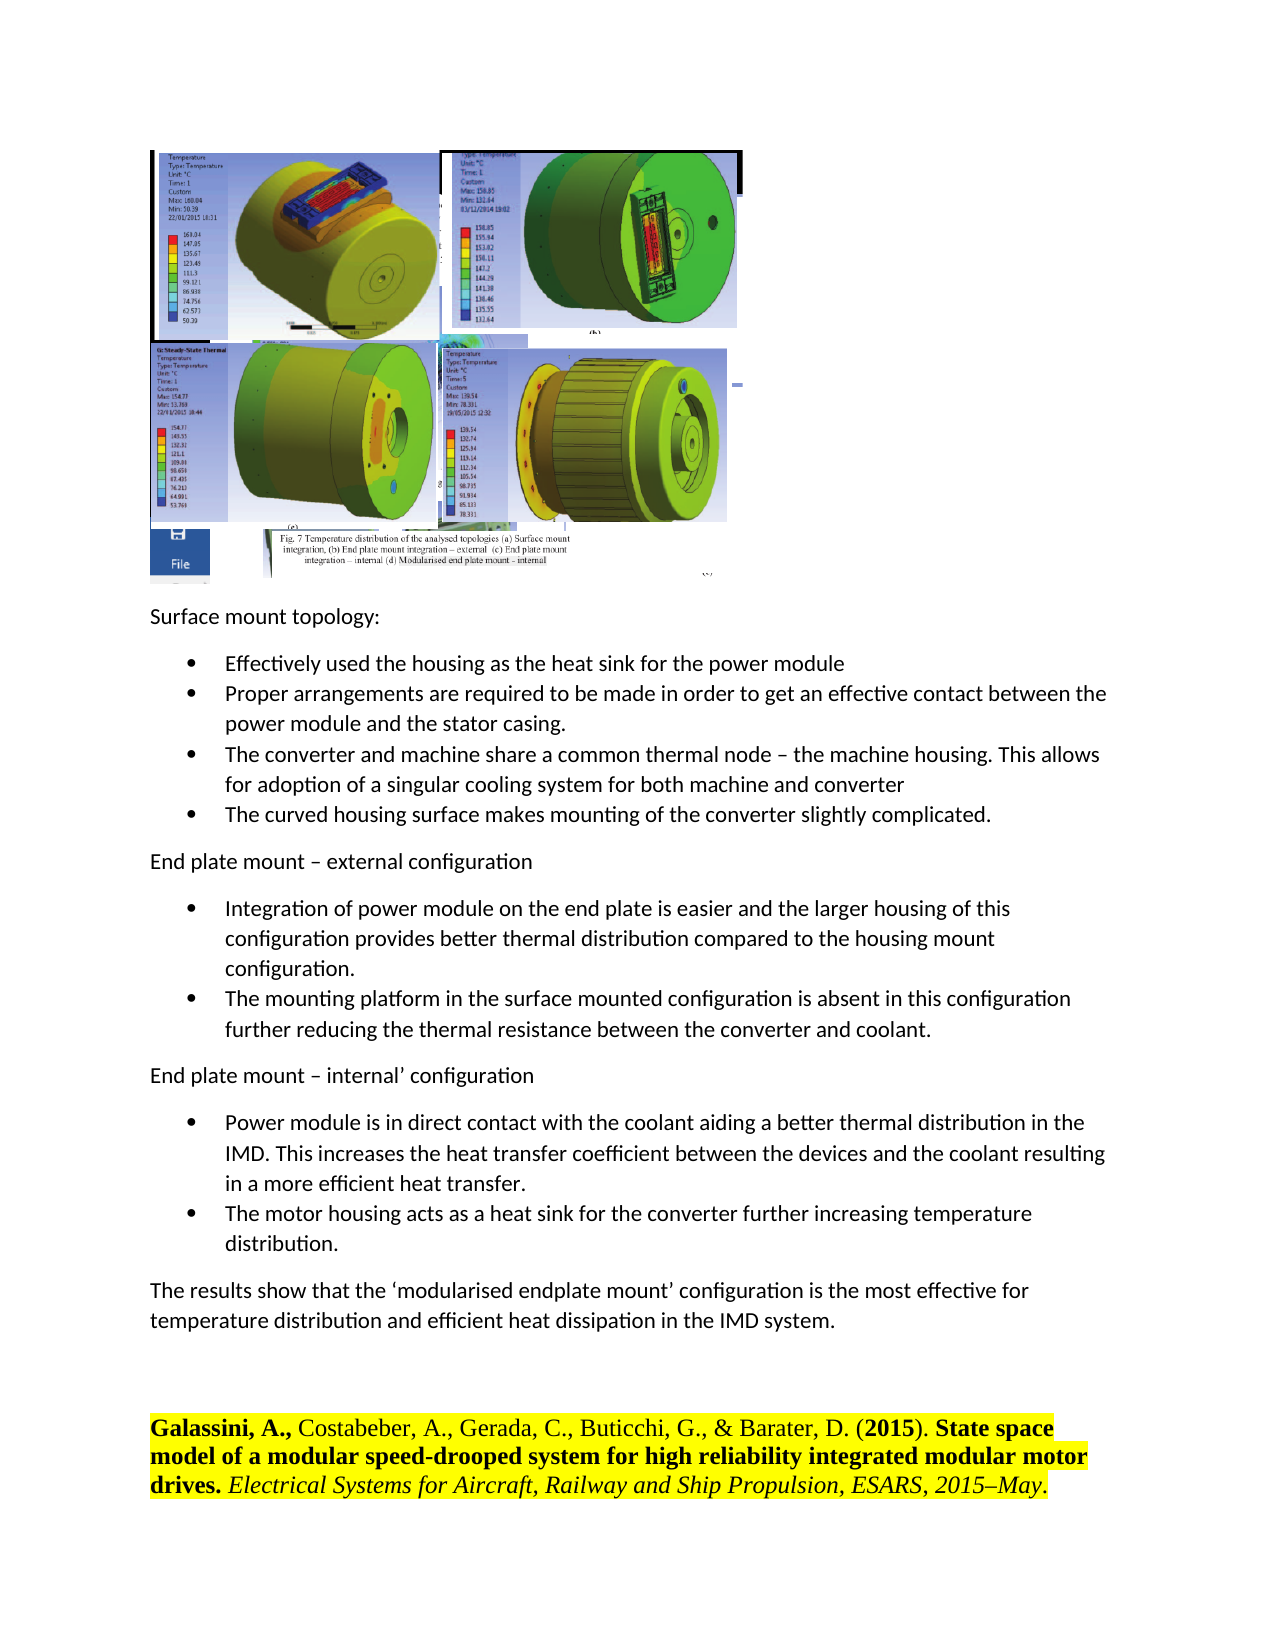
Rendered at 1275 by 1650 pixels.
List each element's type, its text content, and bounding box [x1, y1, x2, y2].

list Proper arrangements are required to be made in order to get an effective contact between the power module and the stator casing. [187, 679, 1125, 738]
picture [150, 150, 743, 584]
text End plate mount – internal’ configuration [150, 1062, 1125, 1090]
list Integration of power module on the end plate is easier and the larger housing of this configuration provides better thermal distribution compared to the housing mount configuration. [187, 894, 1125, 982]
text Surface mount topology: [150, 602, 1125, 630]
text The results show that the ‘modularised endplate mount’ configuration is the most effective for temperature distribution and efficient heat dissipation in the IMD system. [150, 1276, 1125, 1334]
list The mounting platform in the surface mounted configuration is absent in this configuration further reducing the thermal resistance between the converter and coolant. [187, 984, 1125, 1043]
text End plate mount – external configuration [150, 847, 1125, 875]
list The converter and machine share a common thermal node – the machine housing. This allows for adoption of a singular cooling system for both machine and converter [187, 740, 1125, 798]
list The curved housing surface makes mounting of the converter slightly complicated. [187, 800, 1125, 828]
list Power module is in direct contact with the coolant aiding a better thermal distribution in the IMD. This increases the heat transfer coefficient between the devices and the coolant resulting in a more efficient heat transfer. [187, 1108, 1125, 1197]
list The motor housing acts as a heat sink for the converter further increasing temperature distribution. [187, 1199, 1125, 1257]
list Effectively used the housing as the heat sink for the power module [187, 649, 1125, 677]
